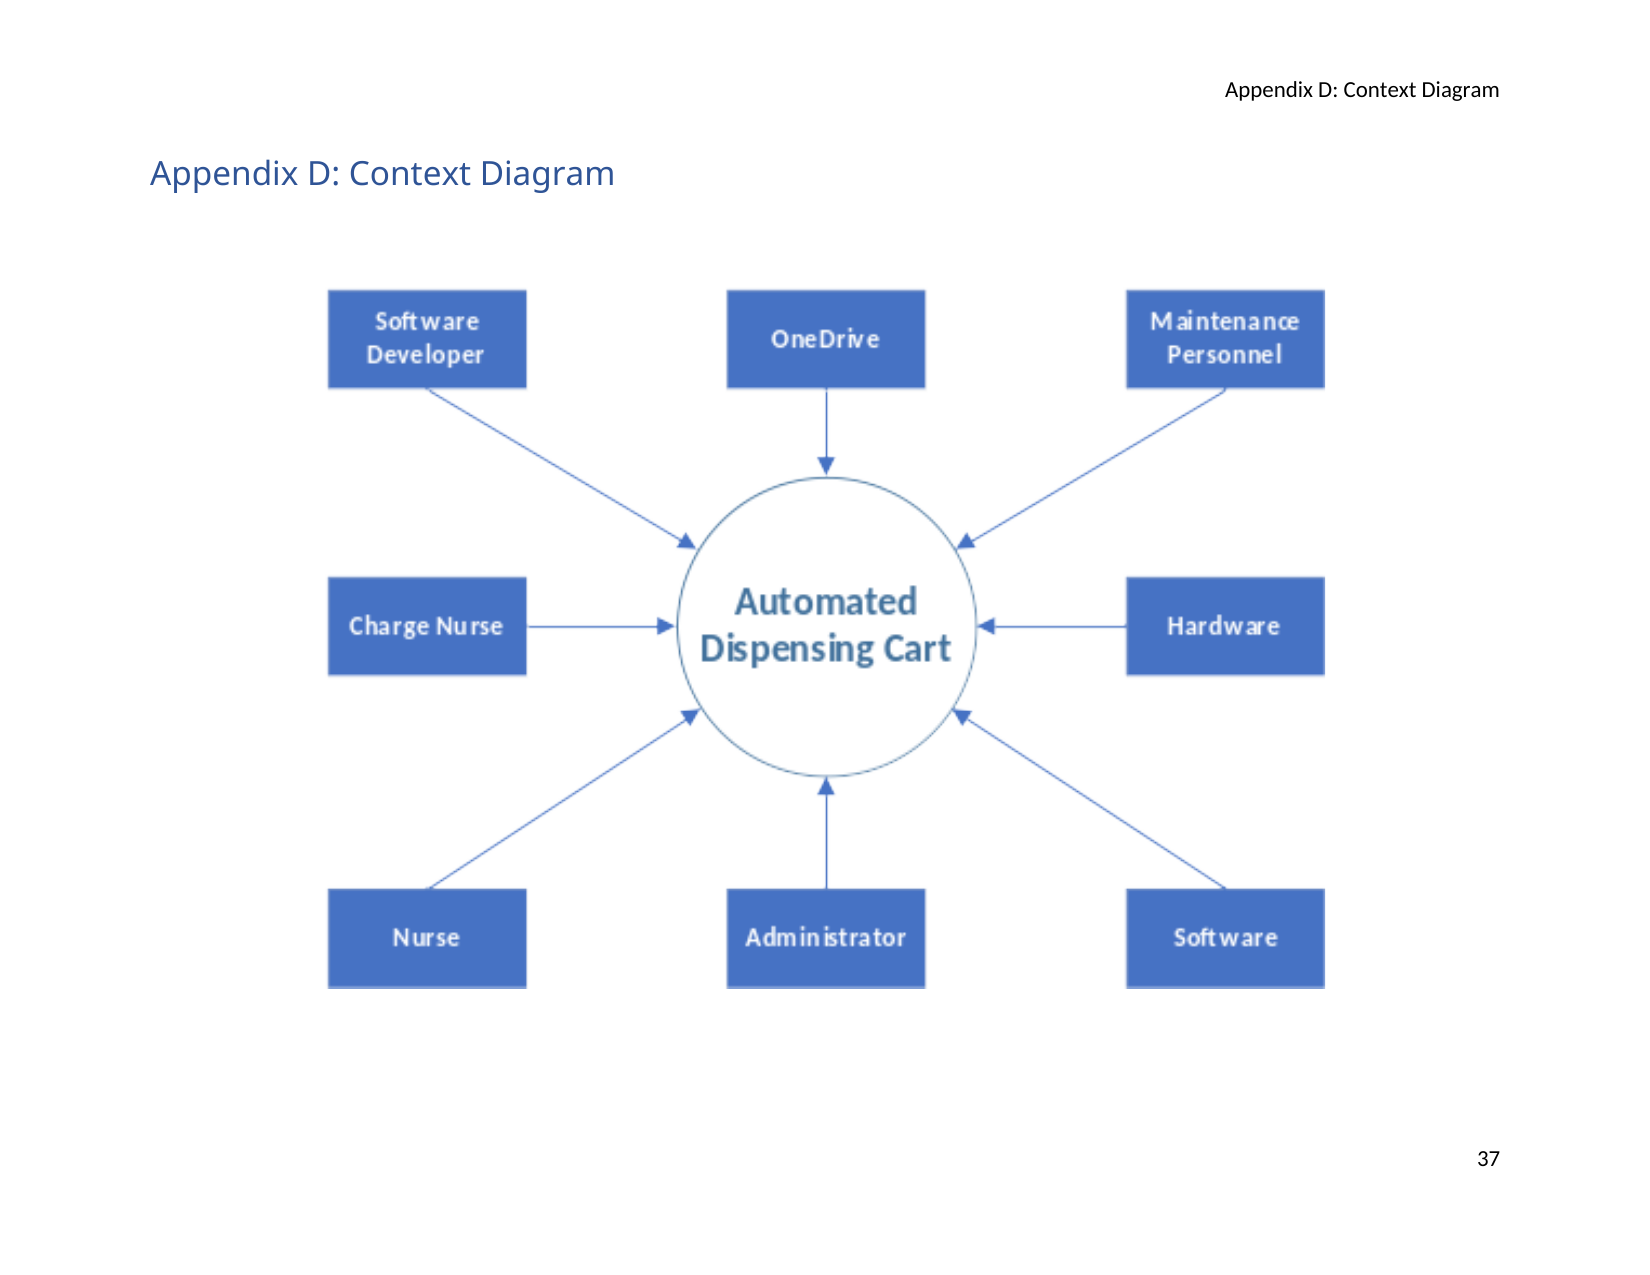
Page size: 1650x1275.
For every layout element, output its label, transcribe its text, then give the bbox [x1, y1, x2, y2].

subtitle Appendix D: Context Diagram [150, 150, 1500, 195]
